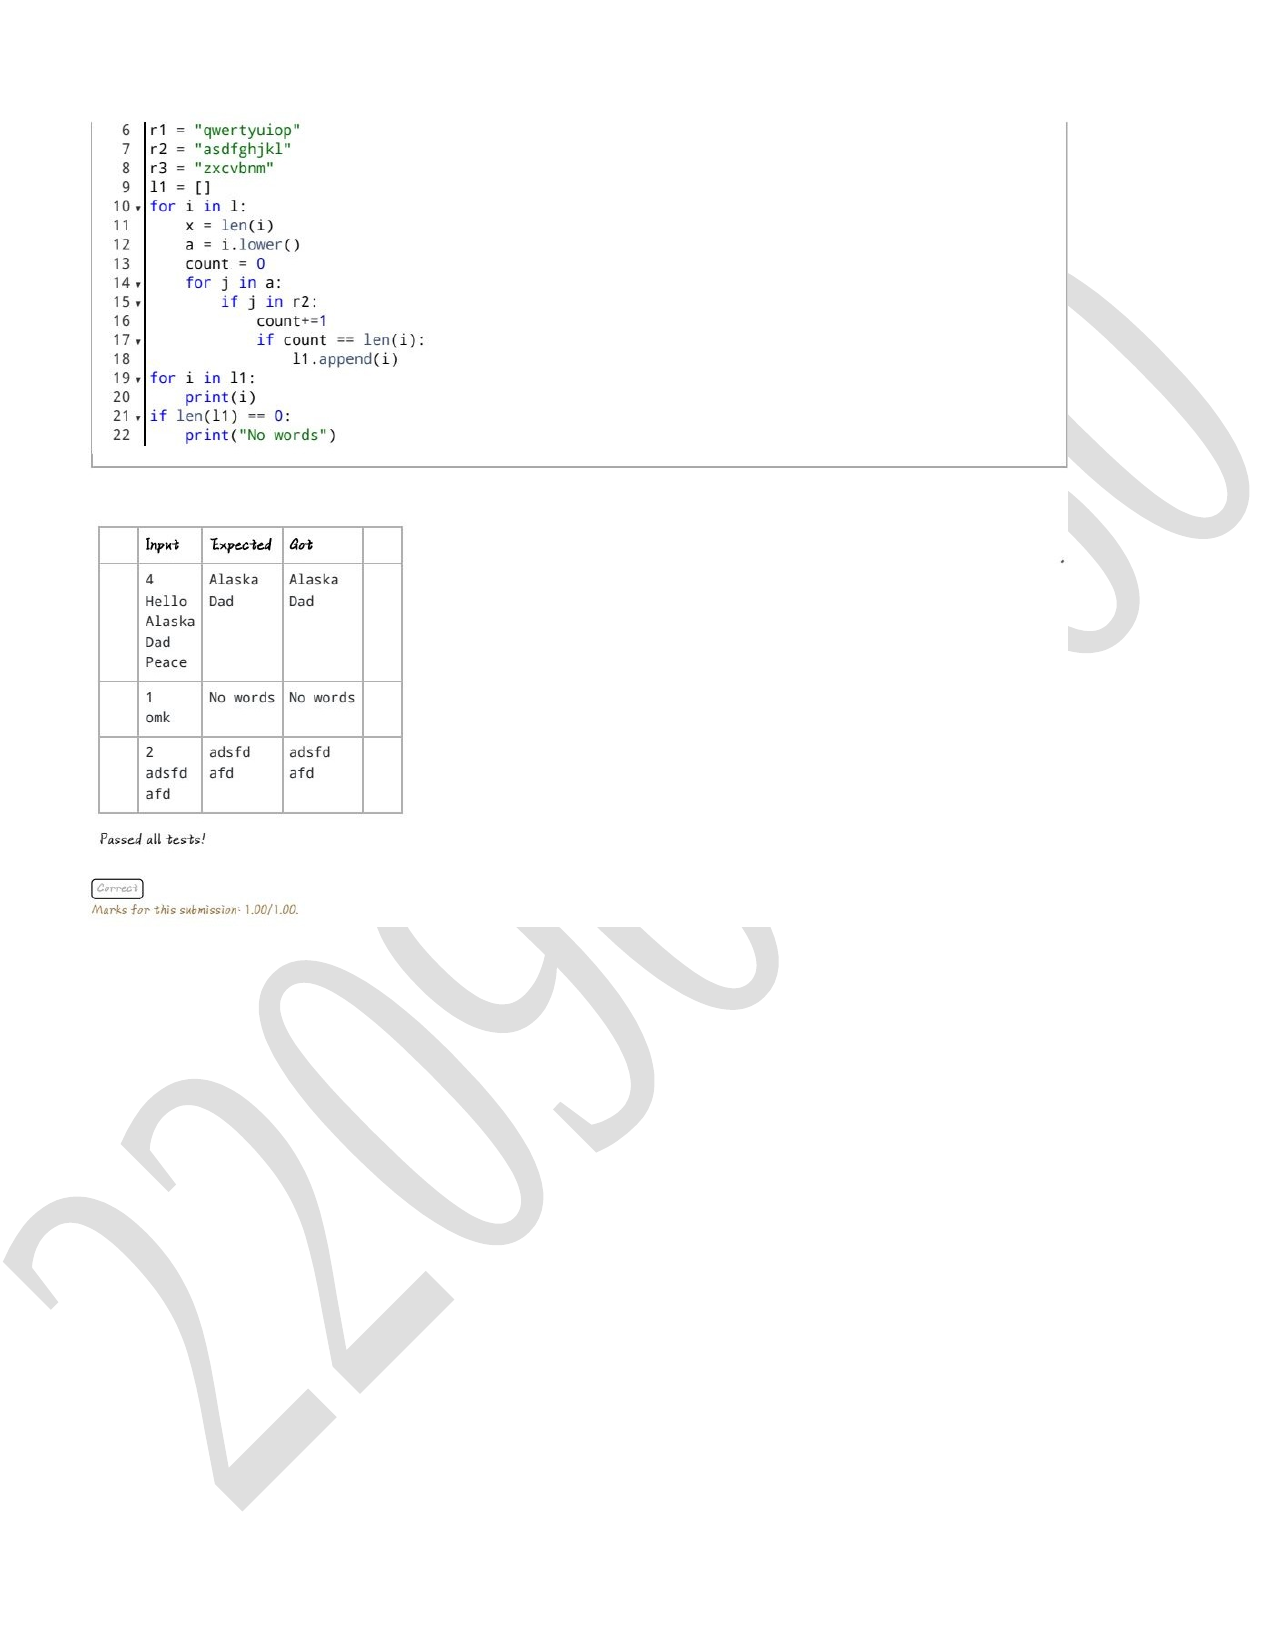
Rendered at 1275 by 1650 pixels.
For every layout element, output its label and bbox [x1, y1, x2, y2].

picture [87, 112, 1068, 927]
